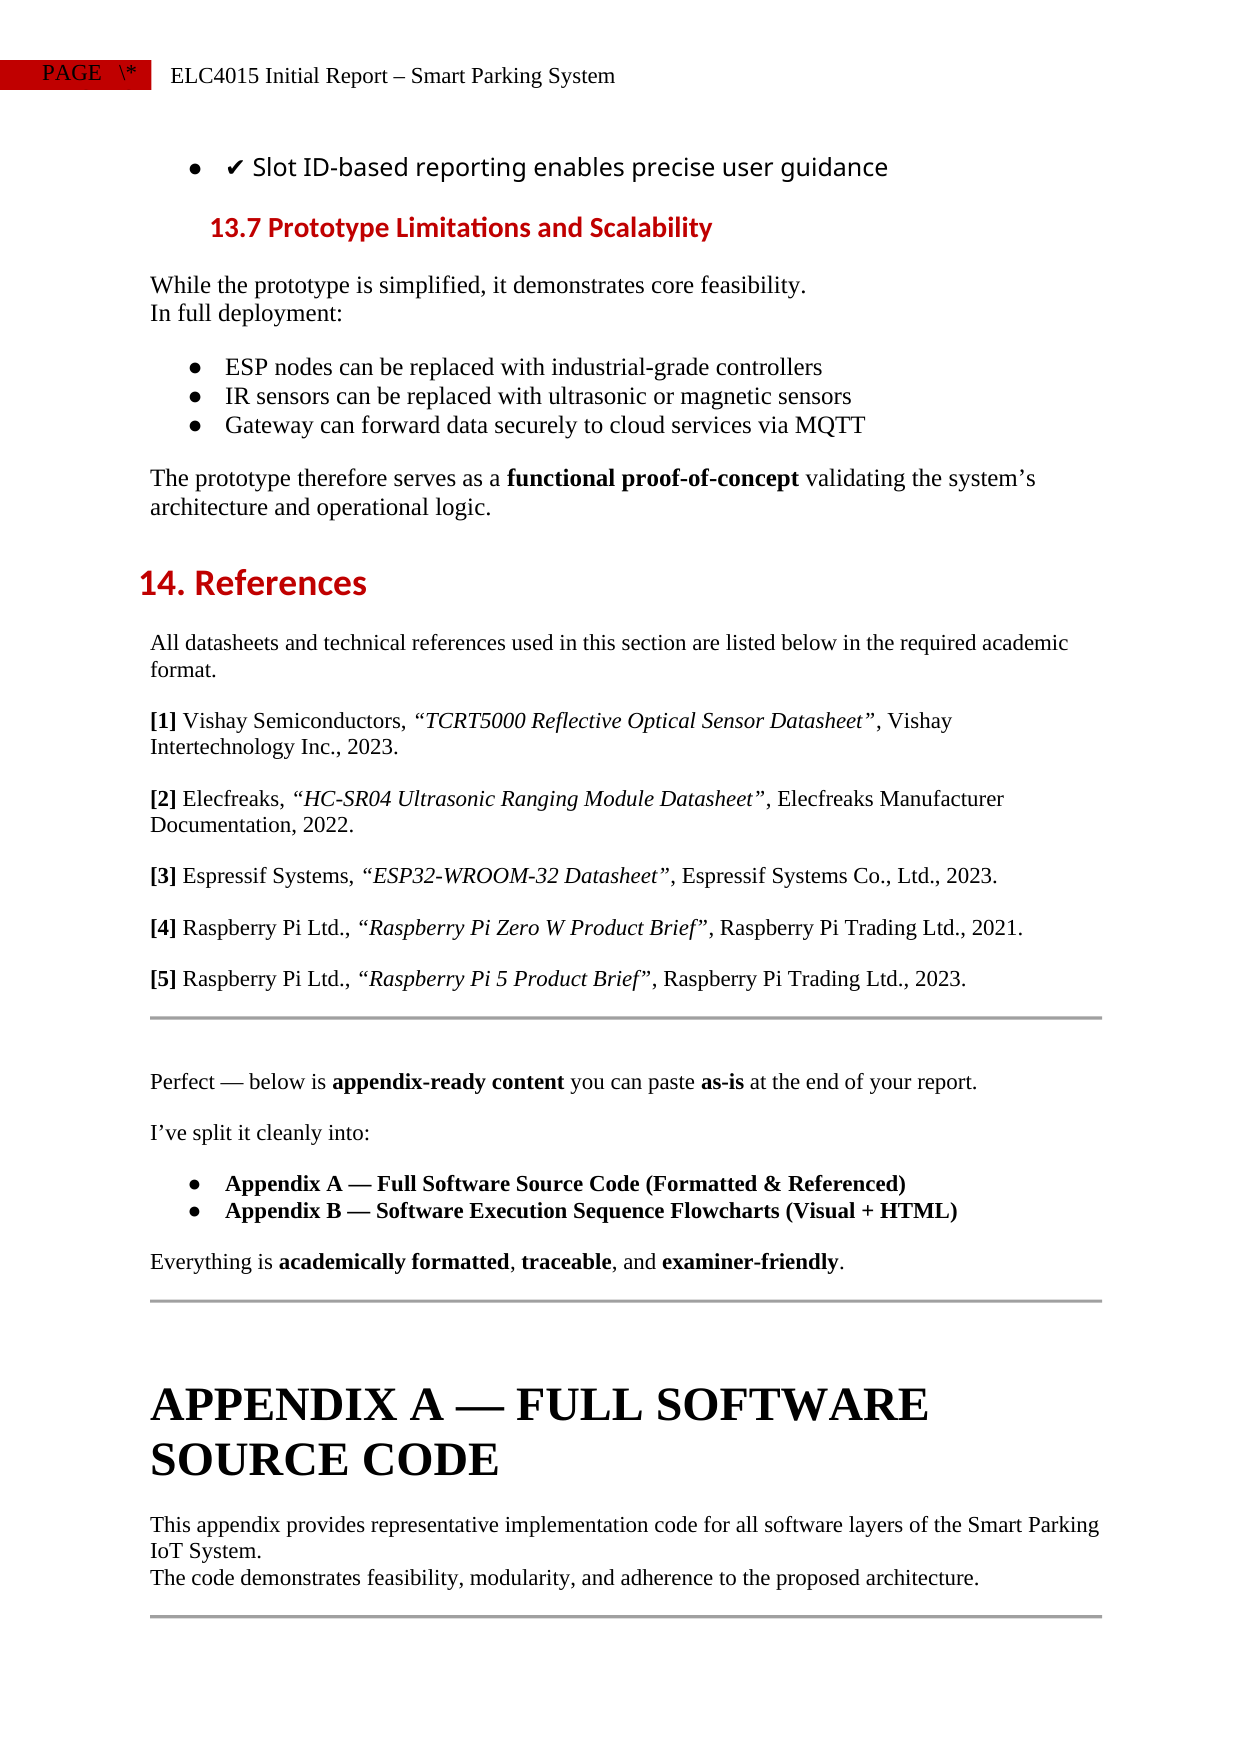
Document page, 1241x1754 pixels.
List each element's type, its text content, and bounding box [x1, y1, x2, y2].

list ESP nodes can be replaced with industrial-grade controllers [187, 352, 1102, 381]
list Gateway can forward data securely to cloud services via MQTT [187, 410, 1102, 438]
text The prototype therefore serves as a functional proof-of-concept validating the system’s architecture and operational logic. [150, 463, 1102, 521]
text [1] Vishay Semiconductors, “TCRT5000 Reflective Optical Sensor Datasheet”, Vishay Intertechnology Inc., 2023. [150, 707, 1102, 760]
list Appendix B — Software Execution Sequence Flowcharts (Visual + HTML) [187, 1197, 1102, 1223]
list Appendix A — Full Software Source Code (Formatted & Referenced) [187, 1171, 1102, 1197]
text While the prototype is simplified, it demonstrates core feasibility. In full deployment: [150, 270, 1102, 327]
text Perfect — below is appendix-ready content you can paste as-is at the end of your report. [150, 1068, 1102, 1094]
subtitle 14. References [138, 558, 1102, 604]
text Everything is academically formatted, traceable, and examiner-friendly. [150, 1248, 1102, 1274]
text [2] Elecfreaks, “HC-SR04 Ultrasonic Ranging Module Datasheet”, Elecfreaks Manufacturer Documentation, 2022. [150, 785, 1102, 837]
list IR sensors can be replaced with ultrasonic or magnetic sensors [187, 381, 1102, 410]
text I’ve split it cleanly into: [150, 1119, 1102, 1146]
text [5] Raspberry Pi Ltd., “Raspberry Pi 5 Product Brief”, Raspberry Pi Trading Ltd., 2023. [150, 965, 1102, 991]
subtitle APPENDIX A — FULL SOFTWARE SOURCE CODE [150, 1376, 1102, 1486]
list ✔ Slot ID-based reporting enables precise user guidance [187, 150, 1102, 184]
subtitle 13.7 Prototype Limitations and Scalability [209, 209, 1102, 245]
text All datasheets and technical references used in this section are listed below in the required academic format. [150, 629, 1102, 682]
text This appendix provides representative implementation code for all software layers of the Smart Parking IoT System. The code demonstrates feasibility, modularity, and adherence to the proposed architecture. [150, 1511, 1102, 1590]
text [3] Espressif Systems, “ESP32-WROOM-32 Datasheet”, Espressif Systems Co., Ltd., 2023. [150, 862, 1102, 889]
text [4] Raspberry Pi Ltd., “Raspberry Pi Zero W Product Brief”, Raspberry Pi Trading Ltd., 2021. [150, 914, 1102, 940]
